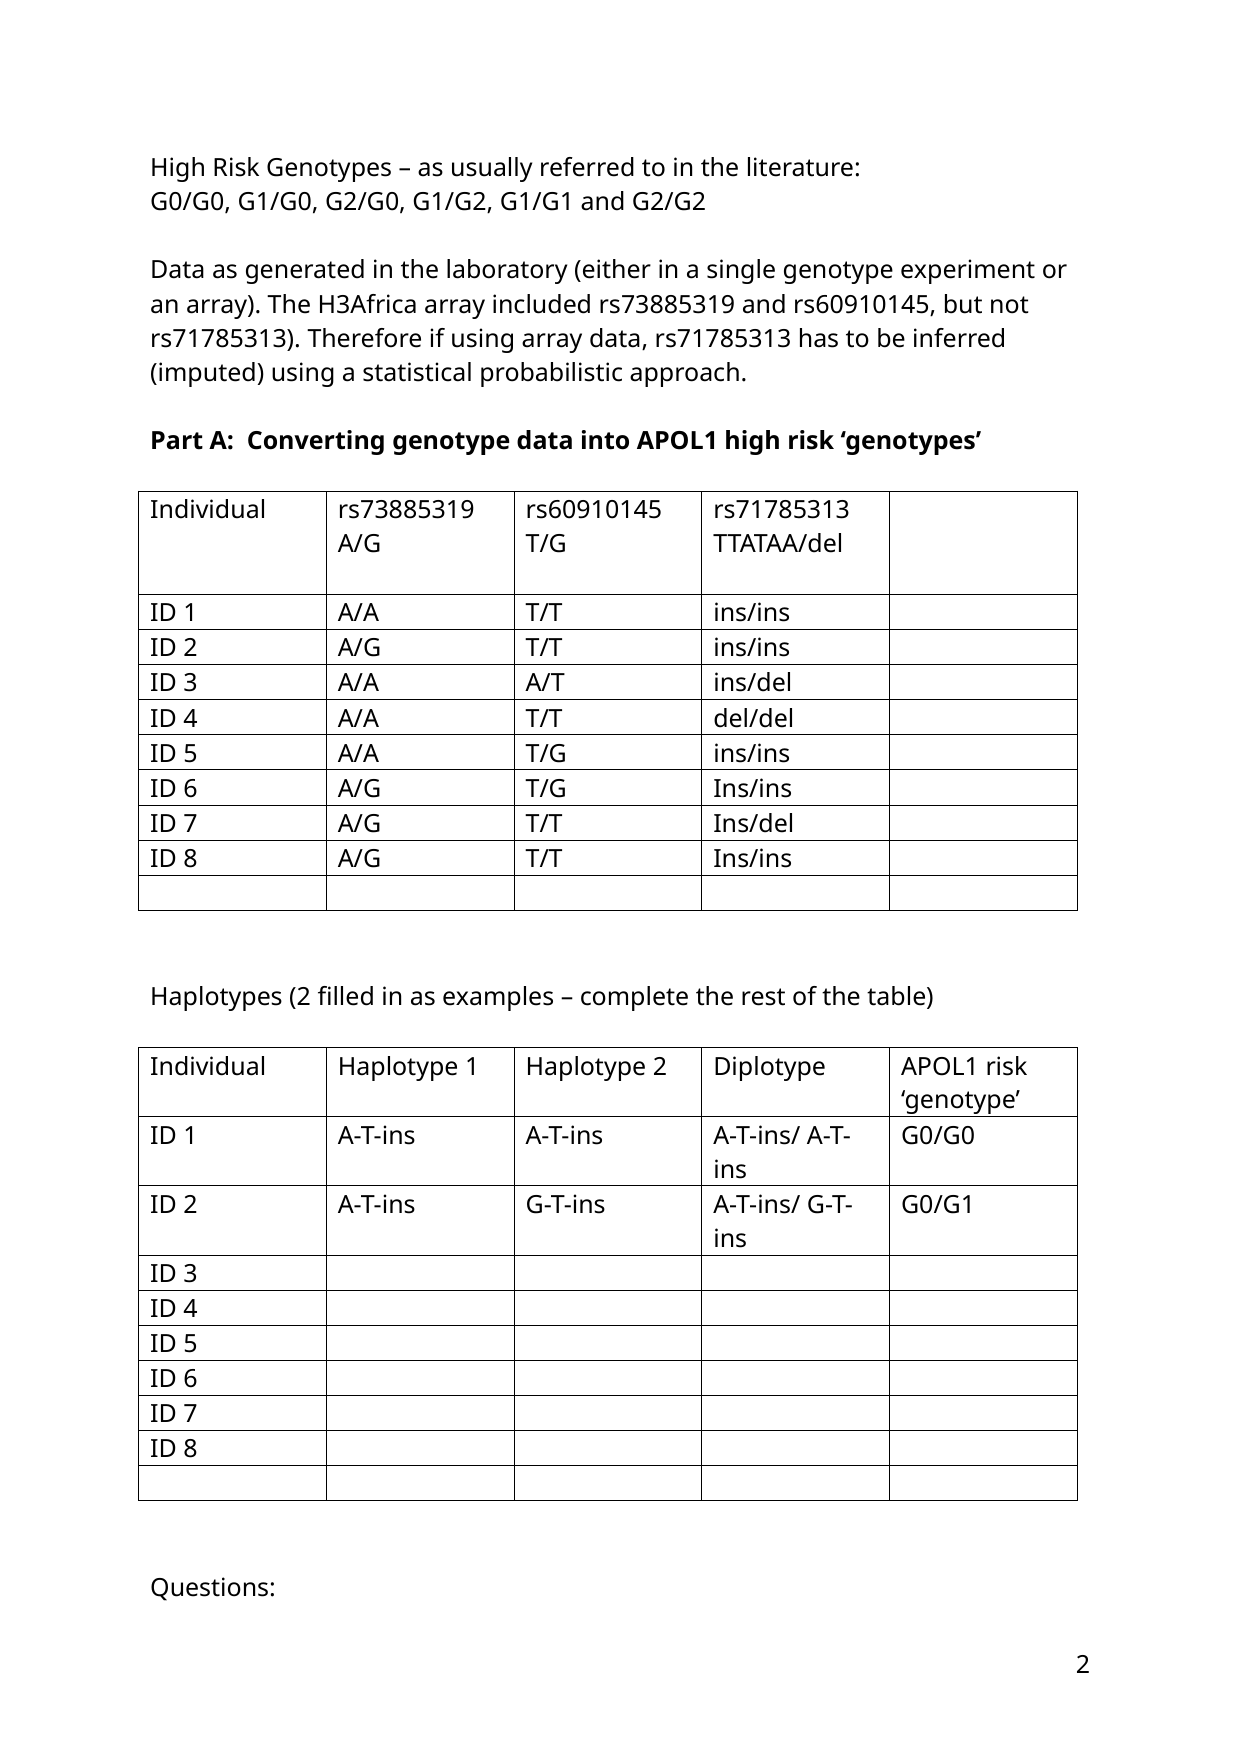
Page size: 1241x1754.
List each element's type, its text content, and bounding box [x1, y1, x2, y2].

table_cell G0/G0 [890, 1117, 1077, 1185]
table_cell A/A [327, 595, 514, 629]
table_cell [515, 1431, 701, 1465]
table_cell [890, 1361, 1077, 1395]
table_cell A-T-ins [327, 1186, 514, 1254]
table_cell [890, 876, 1077, 910]
table_cell [515, 1256, 701, 1290]
table_cell ID 4 [139, 1291, 326, 1325]
table_cell A/A [327, 700, 514, 734]
table_cell A/G [327, 841, 514, 875]
table_cell T/T [515, 806, 701, 839]
table_header rs60910145 T/G [515, 492, 701, 594]
table_cell ins/ins [702, 595, 889, 629]
table_cell T/T [515, 595, 701, 629]
table_cell T/T [515, 630, 701, 664]
text G0/G0, G1/G0, G2/G0, G1/G2, G1/G1 and G2/G2 [150, 184, 1090, 218]
table_cell A/A [327, 735, 514, 769]
table_cell [702, 1466, 889, 1500]
table_header APOL1 risk ‘genotype’ [890, 1048, 1077, 1116]
table_cell [890, 1291, 1077, 1325]
table_cell ID 7 [139, 806, 326, 839]
table_cell [327, 876, 514, 910]
table_cell T/G [515, 735, 701, 769]
table_cell ID 5 [139, 1326, 326, 1360]
table_header [890, 492, 1077, 594]
table_header rs73885319 A/G [327, 492, 514, 594]
table_header Haplotype 2 [515, 1048, 701, 1116]
table_cell [890, 1396, 1077, 1430]
table_cell A/G [327, 770, 514, 804]
table_cell ID 7 [139, 1396, 326, 1430]
table_cell [327, 1256, 514, 1290]
table_cell A-T-ins [515, 1117, 701, 1185]
text Questions: [150, 1569, 1090, 1603]
table_cell [515, 1361, 701, 1395]
table_cell [890, 700, 1077, 734]
table_cell [327, 1431, 514, 1465]
table_cell Ins/del [702, 806, 889, 839]
table_cell [327, 1396, 514, 1430]
table_cell [702, 1361, 889, 1395]
table_cell ins/del [702, 665, 889, 699]
text Haplotypes (2 filled in as examples – complete the rest of the table) [150, 979, 1090, 1013]
table_header rs71785313 TTATAA/del [702, 492, 889, 594]
table_cell ID 1 [139, 1117, 326, 1185]
table_cell G0/G1 [890, 1186, 1077, 1254]
table_cell T/T [515, 700, 701, 734]
table_cell A-T-ins [327, 1117, 514, 1185]
table_cell Ins/ins [702, 841, 889, 875]
table_cell [890, 841, 1077, 875]
table_cell [890, 665, 1077, 699]
table_cell [890, 1256, 1077, 1290]
table_cell [515, 1291, 701, 1325]
table_cell A/G [327, 630, 514, 664]
table_cell [327, 1466, 514, 1500]
table_cell [515, 1466, 701, 1500]
table_cell ID 2 [139, 630, 326, 664]
table_cell [327, 1361, 514, 1395]
table_cell [702, 1291, 889, 1325]
table_cell A/G [327, 806, 514, 839]
table_cell [515, 876, 701, 910]
table_cell [702, 1431, 889, 1465]
table_cell ID 1 [139, 595, 326, 629]
table_cell ins/ins [702, 630, 889, 664]
table_cell A/A [327, 665, 514, 699]
table_cell ID 3 [139, 1256, 326, 1290]
table_header Individual [139, 1048, 326, 1116]
table_cell [890, 806, 1077, 839]
table_cell Ins/ins [702, 770, 889, 804]
table_cell ins/ins [702, 735, 889, 769]
table_cell [702, 1326, 889, 1360]
table_cell [890, 770, 1077, 804]
table_header Haplotype 1 [327, 1048, 514, 1116]
table_cell del/del [702, 700, 889, 734]
text Part A: Converting genotype data into APOL1 high risk ‘genotypes’ [150, 422, 1090, 457]
table_cell A/T [515, 665, 701, 699]
table_cell [139, 1466, 326, 1500]
table_cell ID 6 [139, 770, 326, 804]
table_cell ID 4 [139, 700, 326, 734]
table_cell [327, 1326, 514, 1360]
table_cell [890, 630, 1077, 664]
table_header Diplotype [702, 1048, 889, 1116]
table_cell ID 8 [139, 1431, 326, 1465]
table_cell ID 2 [139, 1186, 326, 1254]
table_cell T/G [515, 770, 701, 804]
table_cell [890, 1431, 1077, 1465]
table_cell [515, 1326, 701, 1360]
table_cell T/T [515, 841, 701, 875]
table_cell ID 5 [139, 735, 326, 769]
text High Risk Genotypes – as usually referred to in the literature: [150, 150, 1090, 184]
table_cell [702, 1256, 889, 1290]
table_cell [702, 1396, 889, 1430]
table_cell [327, 1291, 514, 1325]
table_cell ID 8 [139, 841, 326, 875]
table_cell A-T-ins/ G-T-ins [702, 1186, 889, 1254]
table_cell [890, 1326, 1077, 1360]
table_header Individual [139, 492, 326, 594]
table_cell ID 6 [139, 1361, 326, 1395]
table_cell [702, 876, 889, 910]
table_cell A-T-ins/ A-T-ins [702, 1117, 889, 1185]
table_cell [890, 595, 1077, 629]
table_cell [890, 735, 1077, 769]
table_cell G-T-ins [515, 1186, 701, 1254]
text Data as generated in the laboratory (either in a single genotype experiment or an array). The H3Africa array included rs73885319 and rs60910145, but not rs71785313). Therefore if using array data, rs71785313 has to be inferred (imputed) using a statistical probabilistic approach. [150, 252, 1090, 388]
table_cell ID 3 [139, 665, 326, 699]
table_cell [515, 1396, 701, 1430]
table_cell [139, 876, 326, 910]
table_cell [890, 1466, 1077, 1500]
